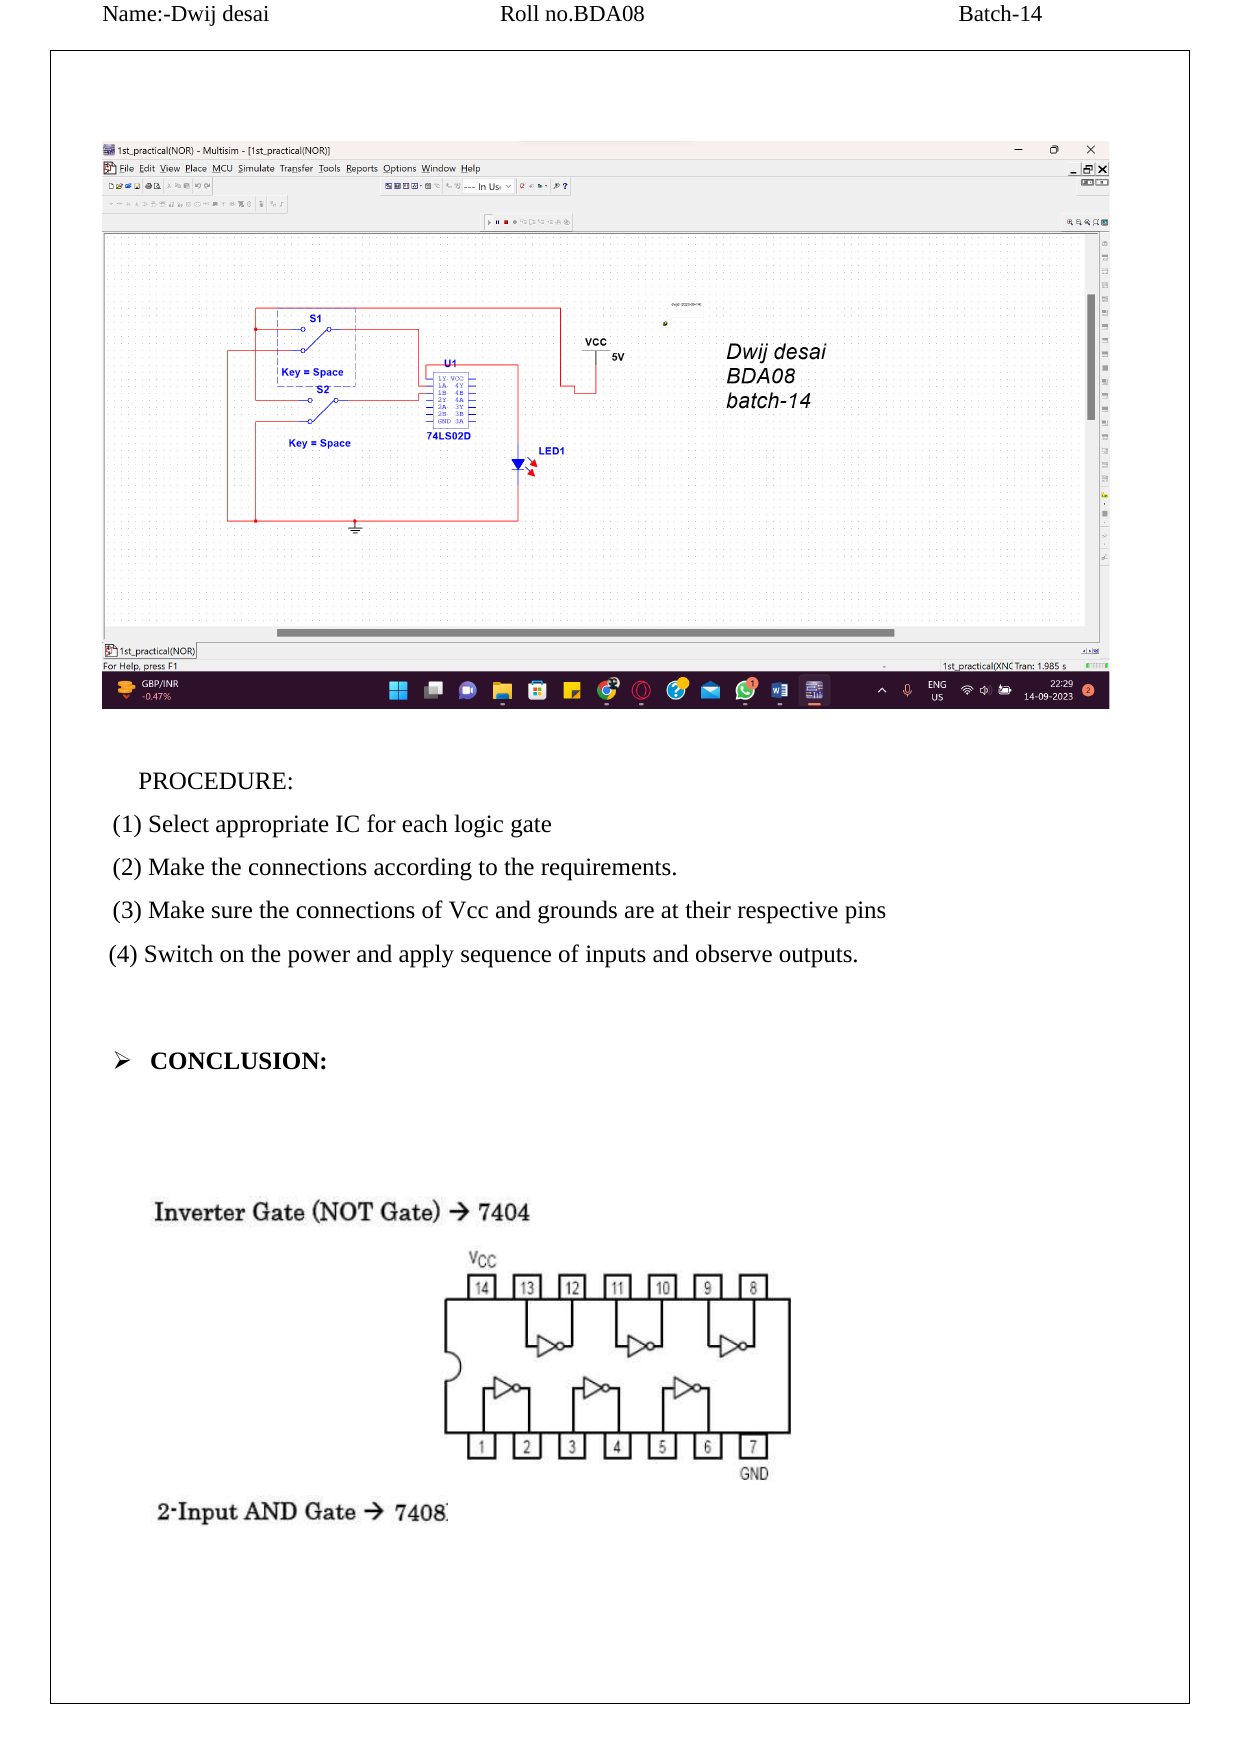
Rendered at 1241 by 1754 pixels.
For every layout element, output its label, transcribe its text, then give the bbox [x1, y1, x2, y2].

picture [102, 141, 1110, 709]
list  PROCEDURE: [112, 766, 1109, 795]
list (1) Select appropriate IC for each logic gate [112, 809, 1109, 838]
subtitle CONCLUSION: [112, 1046, 1109, 1074]
list (3) Make sure the connections of Vcc and grounds are at their respective pins [112, 896, 1109, 924]
text (4) Switch on the power and apply sequence of inputs and observe outputs. [102, 939, 1109, 968]
picture [150, 1495, 448, 1527]
picture [150, 1196, 531, 1227]
list (2) Make the connections according to the requirements. [112, 852, 1109, 881]
picture [440, 1245, 792, 1481]
